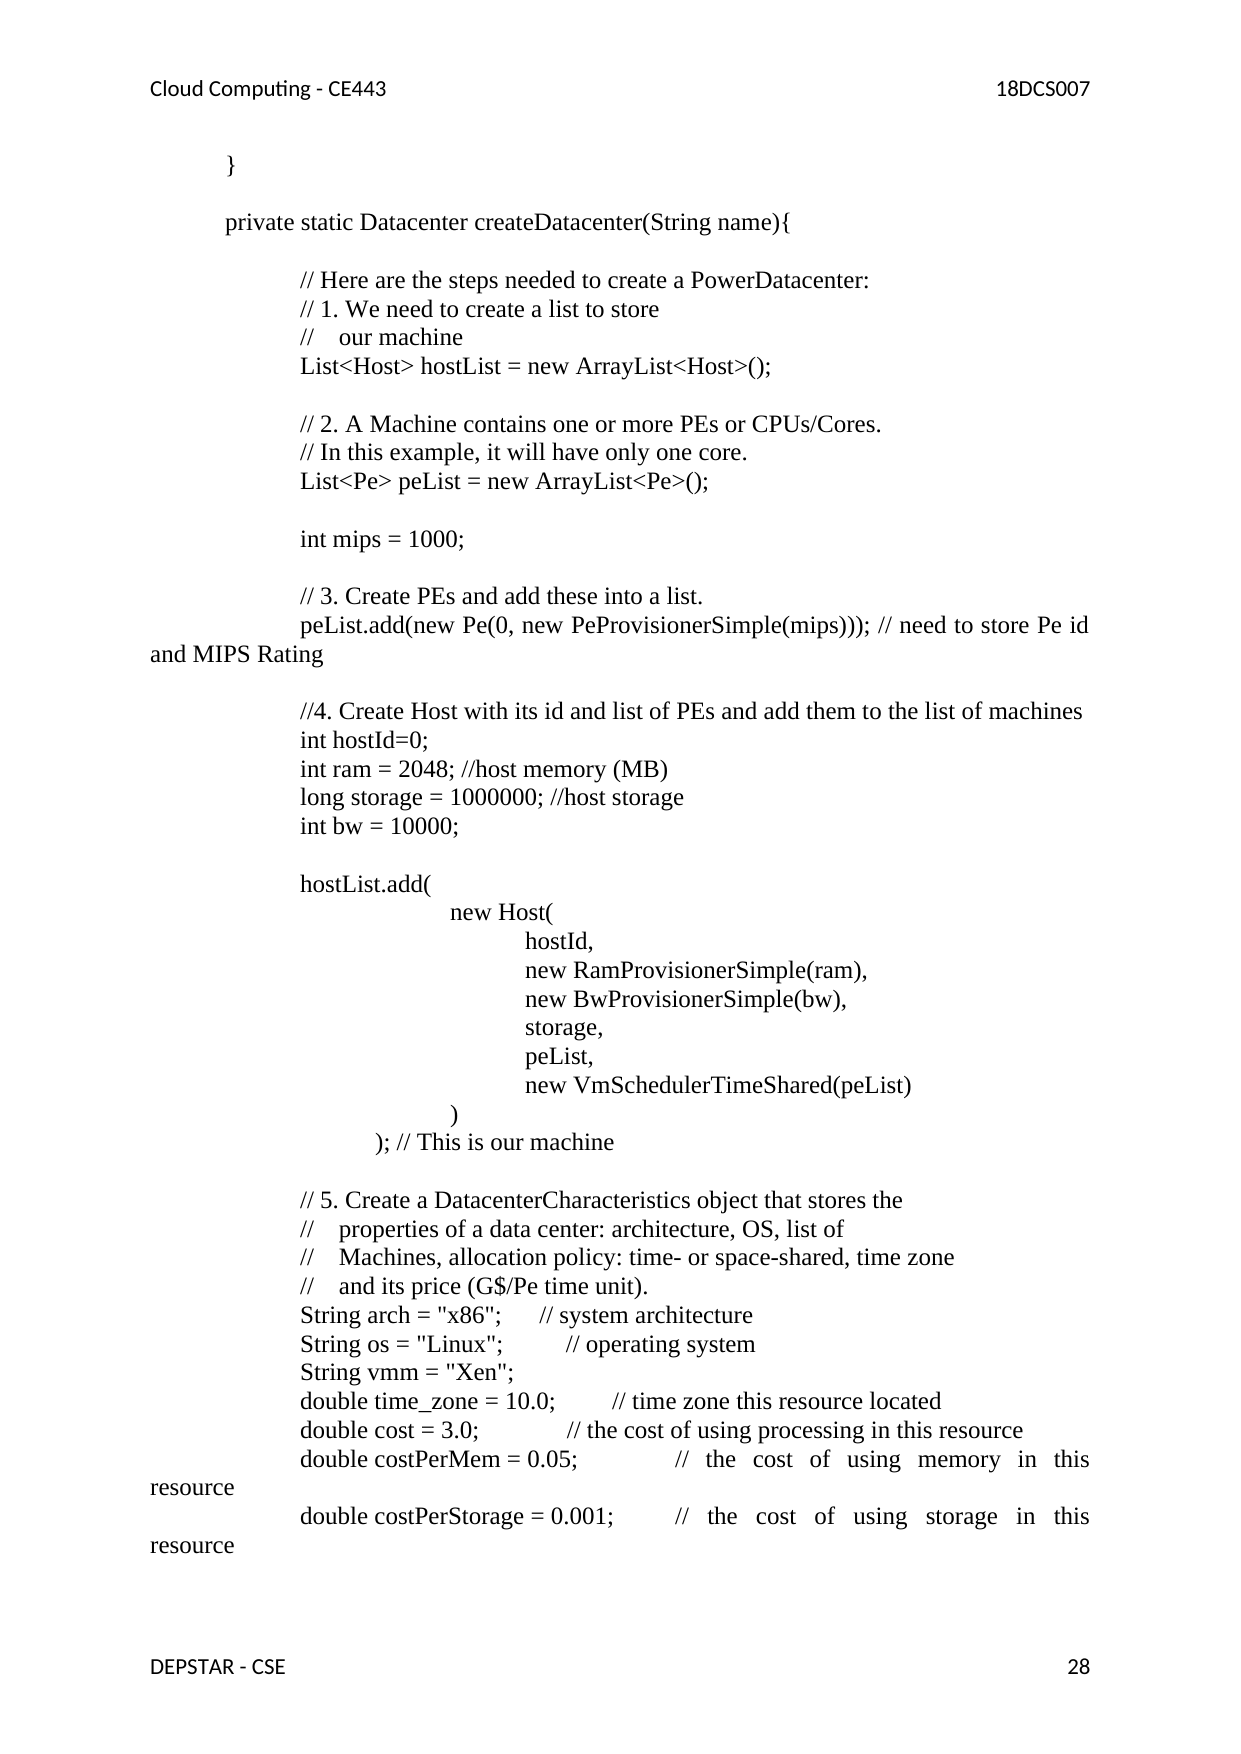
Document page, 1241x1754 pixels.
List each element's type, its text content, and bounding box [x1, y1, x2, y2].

text List<Pe> peList = new ArrayList<Pe>(); [150, 466, 1090, 495]
text // properties of a data center: architecture, OS, list of [150, 1214, 1090, 1242]
text // 1. We need to create a list to store [150, 294, 1090, 322]
text new Host( [150, 897, 1090, 926]
text double costPerMem = 0.05; // the cost of using memory in this resource [150, 1444, 1090, 1501]
text int hostId=0; [150, 725, 1090, 754]
text // 5. Create a DatacenterCharacteristics object that stores the [150, 1185, 1090, 1214]
text // Machines, allocation policy: time- or space-shared, time zone [150, 1242, 1090, 1271]
text double time_zone = 10.0; // time zone this resource located [150, 1386, 1090, 1415]
text peList, [150, 1041, 1090, 1070]
text new VmSchedulerTimeShared(peList) [150, 1070, 1090, 1099]
text // 3. Create PEs and add these into a list. [150, 581, 1090, 610]
text int mips = 1000; [150, 524, 1090, 552]
text // 2. A Machine contains one or more PEs or CPUs/Cores. [150, 409, 1090, 437]
text int bw = 10000; [150, 811, 1090, 840]
text long storage = 1000000; //host storage [150, 782, 1090, 811]
text ) [150, 1099, 1090, 1127]
text // and its price (G$/Pe time unit). [150, 1271, 1090, 1300]
text String os = "Linux"; // operating system [150, 1329, 1090, 1357]
text } [150, 150, 1090, 179]
text int ram = 2048; //host memory (MB) [150, 754, 1090, 782]
text double costPerStorage = 0.001; // the cost of using storage in this resource [150, 1501, 1090, 1559]
text private static Datacenter createDatacenter(String name){ [150, 207, 1090, 236]
text new BwProvisionerSimple(bw), [150, 984, 1090, 1012]
text peList.add(new Pe(0, new PeProvisionerSimple(mips))); // need to store Pe id and MIPS Rating [150, 610, 1090, 667]
text hostList.add( [150, 869, 1090, 897]
text //4. Create Host with its id and list of PEs and add them to the list of machines [150, 696, 1090, 725]
text new RamProvisionerSimple(ram), [150, 955, 1090, 984]
text storage, [150, 1012, 1090, 1041]
text // In this example, it will have only one core. [150, 437, 1090, 466]
text hostId, [150, 926, 1090, 955]
text List<Host> hostList = new ArrayList<Host>(); [150, 351, 1090, 380]
text String vmm = "Xen"; [150, 1357, 1090, 1386]
text double cost = 3.0; // the cost of using processing in this resource [150, 1415, 1090, 1444]
text ); // This is our machine [150, 1127, 1090, 1156]
text // Here are the steps needed to create a PowerDatacenter: [150, 265, 1090, 294]
text // our machine [150, 322, 1090, 351]
text String arch = "x86"; // system architecture [150, 1300, 1090, 1329]
